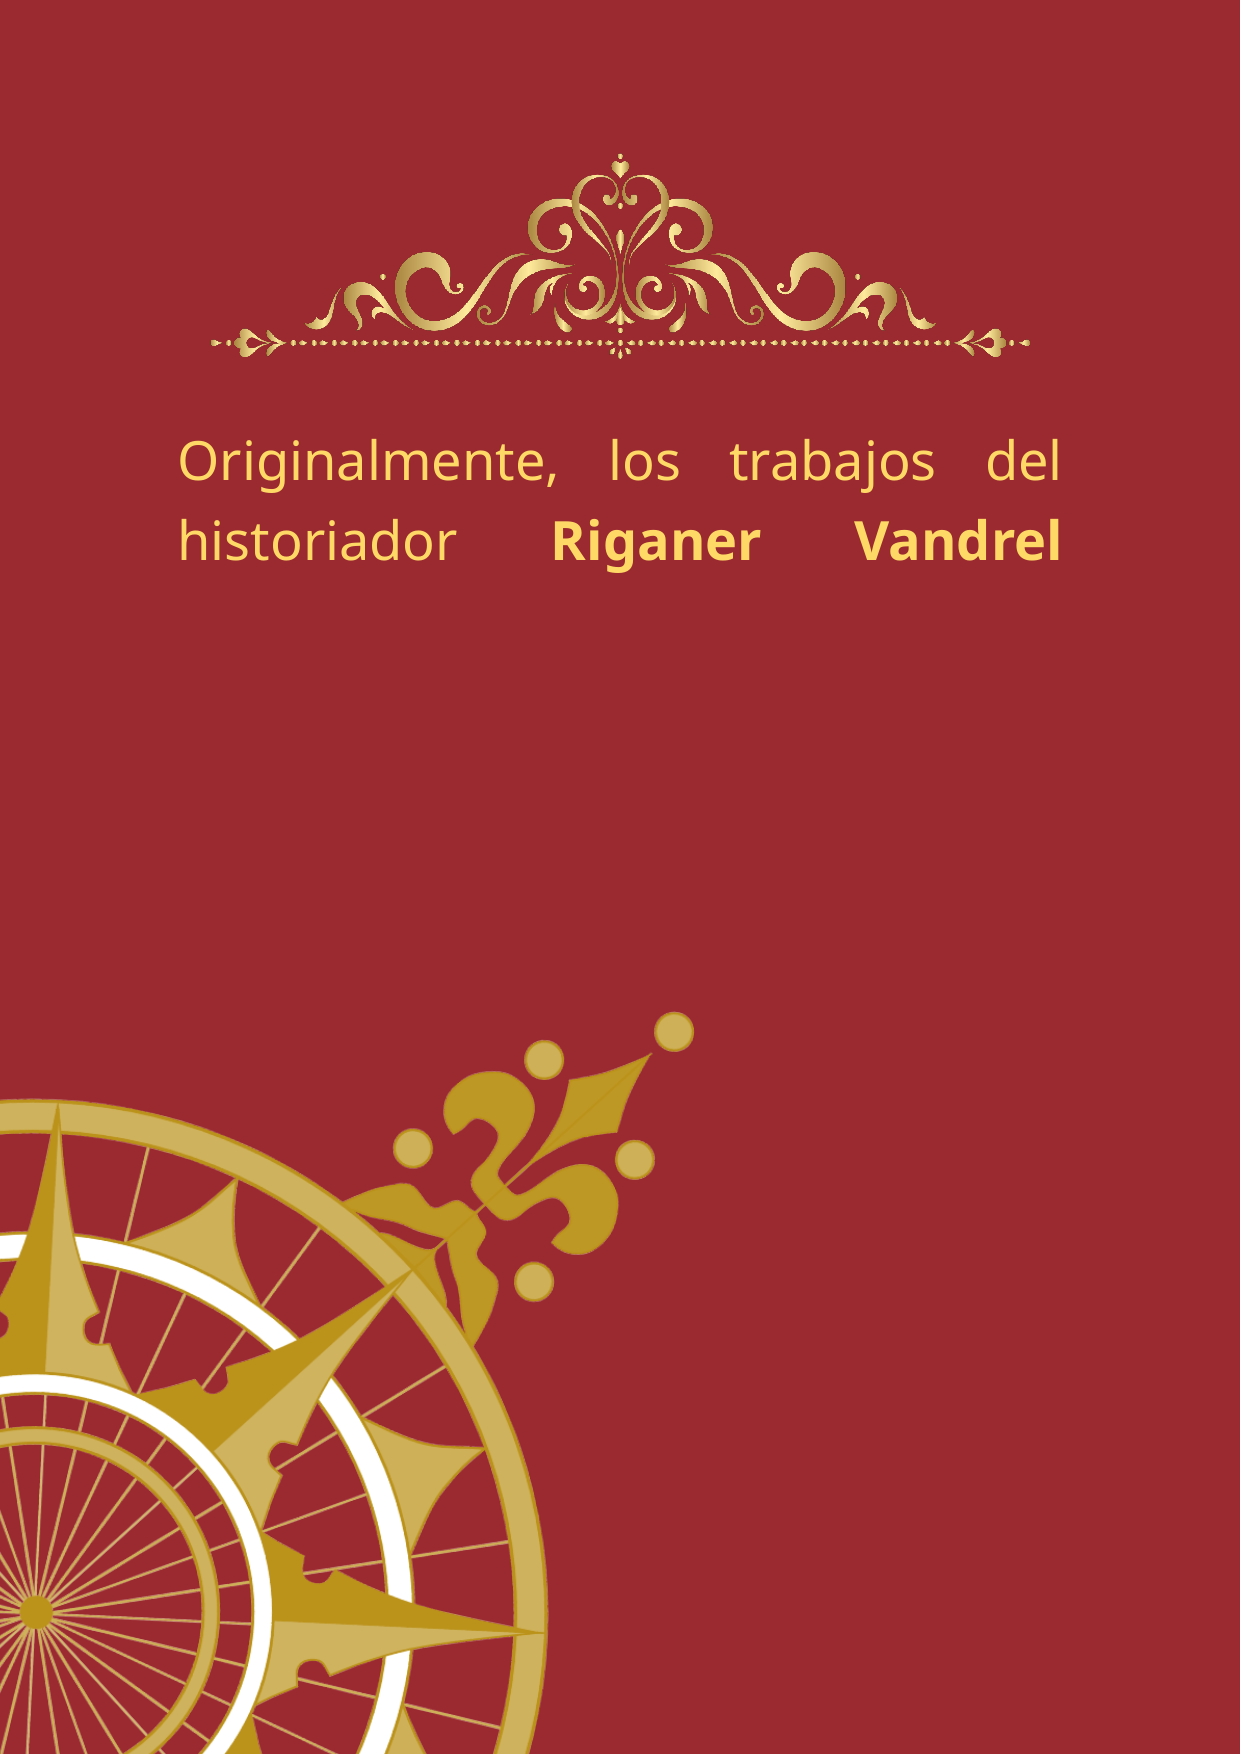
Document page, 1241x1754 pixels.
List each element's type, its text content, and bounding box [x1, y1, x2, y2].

picture [206, 147, 1034, 400]
text Originalmente, los trabajos del historiador Riganer Vandrel describen una Sacisia principalmente agraria, que aprovechaba su puerto para comerciar con semillas, a la vez que aprendían técnicas con las que nutrir sus cultivos. [177, 244, 1063, 576]
